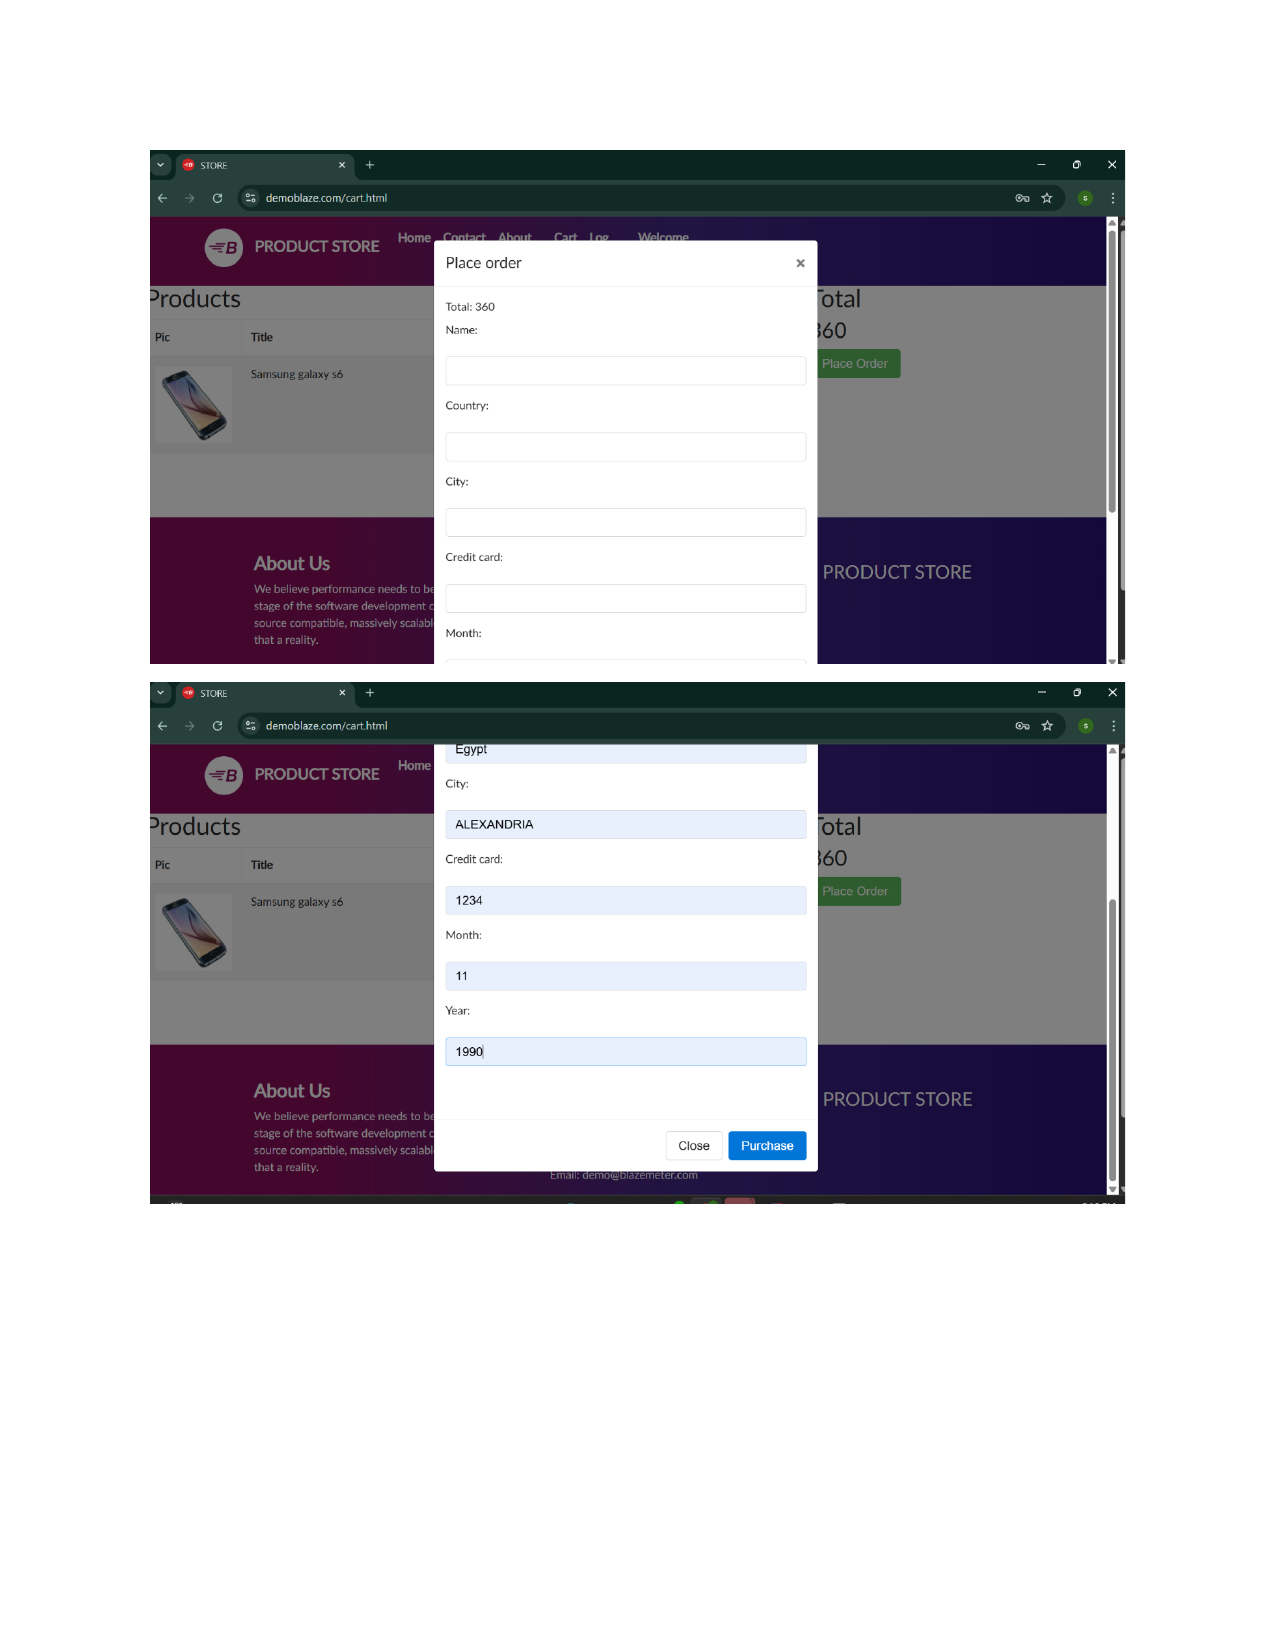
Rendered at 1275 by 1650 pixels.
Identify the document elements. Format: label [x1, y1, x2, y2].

picture [150, 150, 1125, 664]
picture [150, 682, 1125, 1204]
